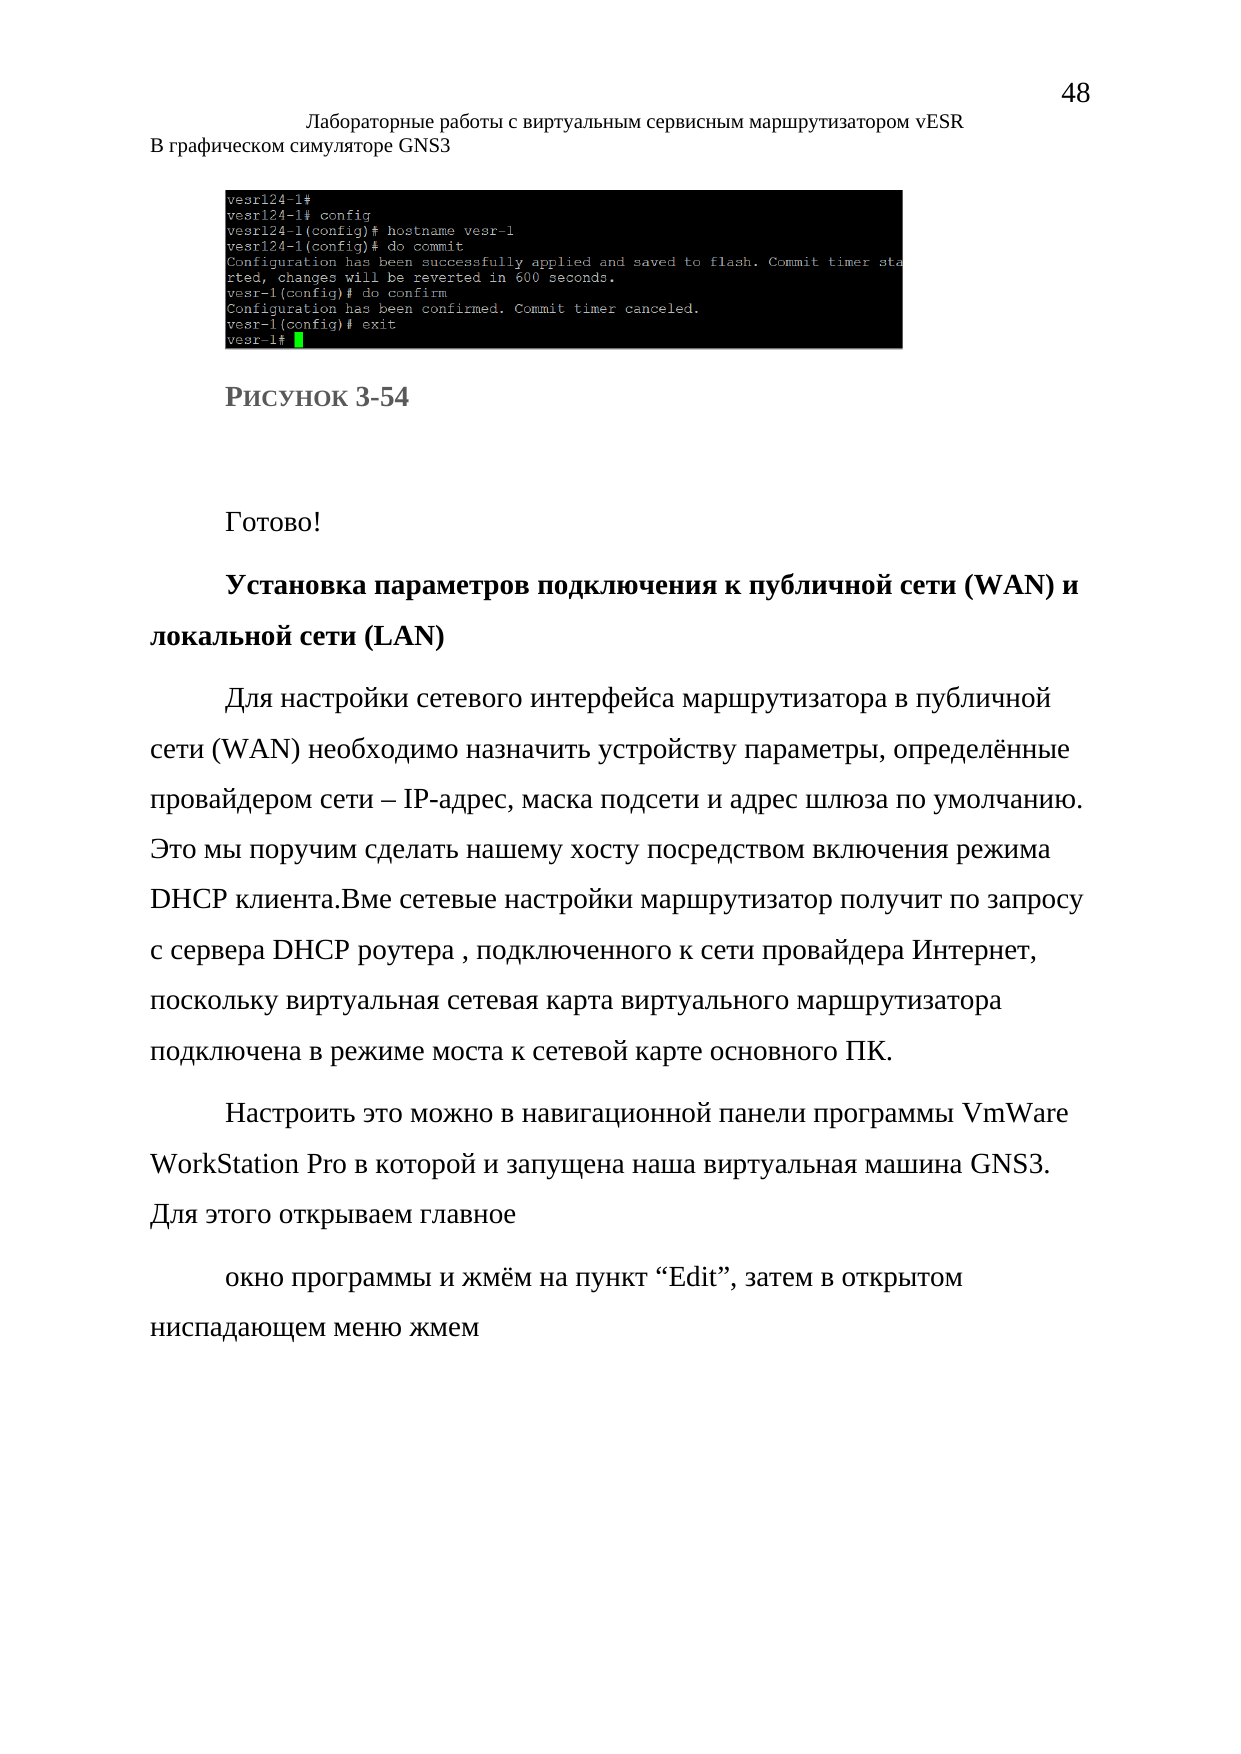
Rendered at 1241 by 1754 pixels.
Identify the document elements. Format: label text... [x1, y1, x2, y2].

picture [225, 190, 903, 350]
text окно программы и жмём на пункт “Edit”, затем в открытом ниспадающем меню жмем [150, 1259, 1090, 1343]
text Для настройки сетевого интерфейса маршрутизатора в публичной сети (WAN) необходимо назначить устройству параметры, определённые провайдером сети – IP-адрес, маска подсети и адрес шлюза по умолчанию. Это мы поручим сделать нашему хосту посредством включения режима DHCP клиента.Вме сетевые настройки маршрутизатор получит по запросу с сервера DHCP роутера , подключенного к сети провайдера Интернет, поскольку виртуальная сетевая карта виртуального маршрутизатора подключена в режиме моста к сетевой карте основного ПК. [150, 680, 1090, 1066]
text Готово! [150, 504, 1090, 538]
text Установка параметров подключения к публичной сети (WAN) и локальной сети (LAN) [150, 567, 1090, 651]
text Настроить это можно в навигационной панели программы VmWare WorkStation Pro в которой и запущена наша виртуальная машина GNS3. Для этого открываем главное [150, 1095, 1090, 1229]
